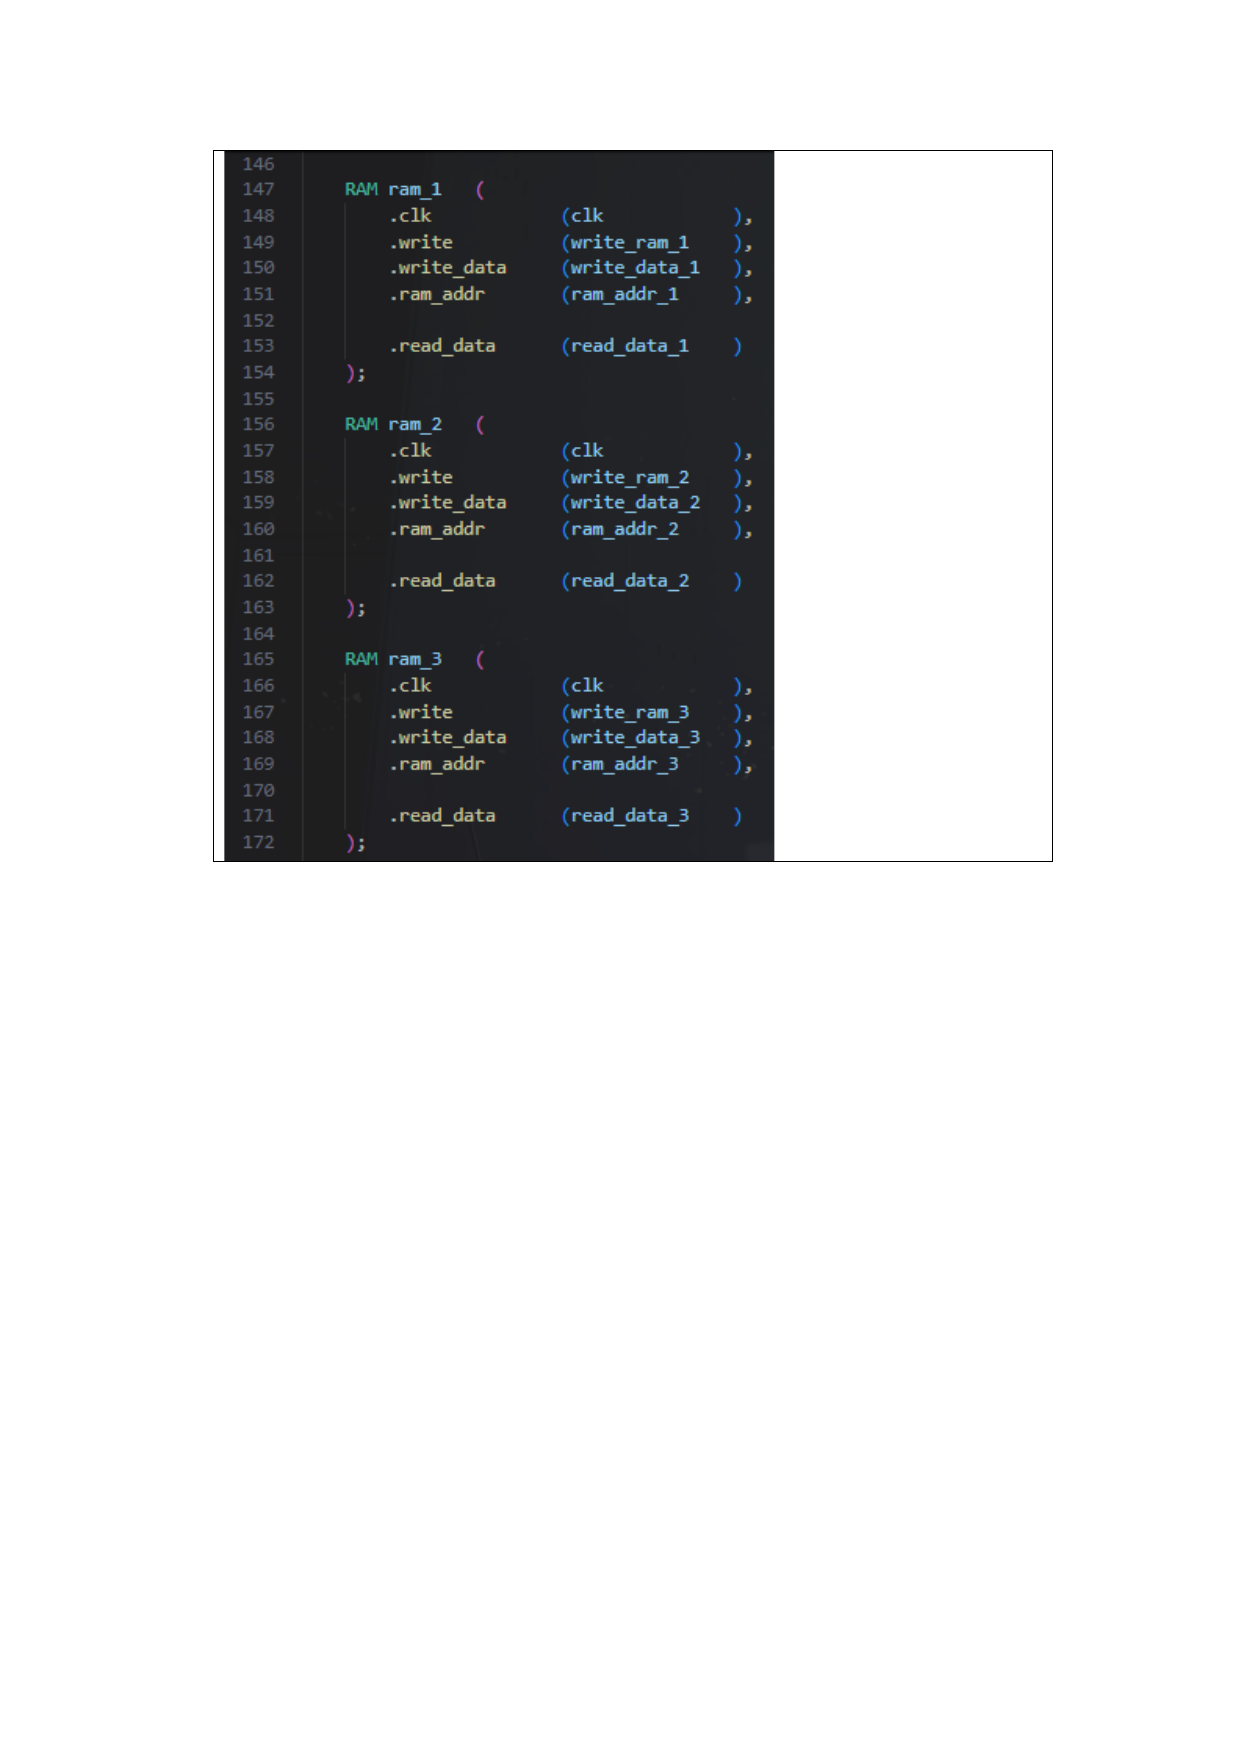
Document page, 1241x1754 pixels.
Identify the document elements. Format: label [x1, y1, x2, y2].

table_cell [214, 151, 224, 861]
picture [224, 151, 775, 861]
table_cell [775, 151, 1052, 861]
